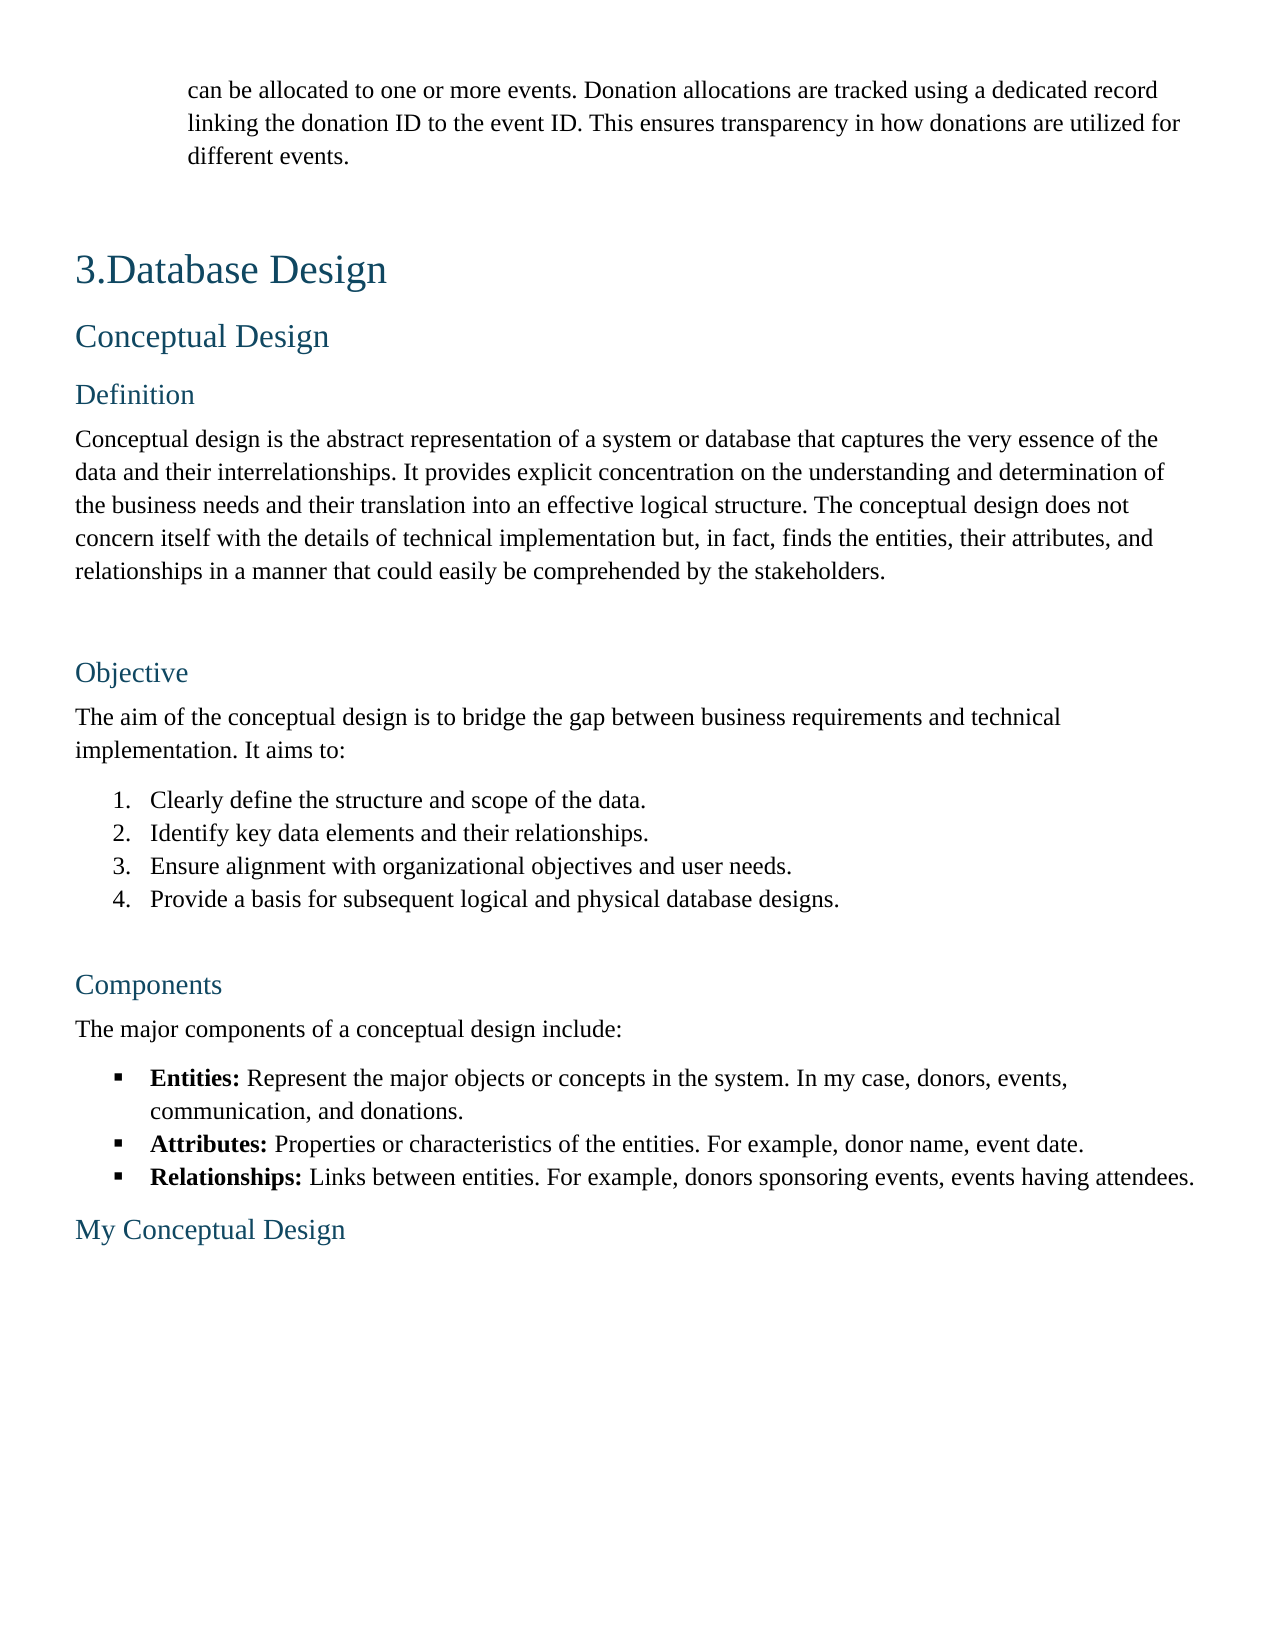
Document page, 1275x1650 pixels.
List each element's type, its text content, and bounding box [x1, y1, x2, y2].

text Conceptual design is the abstract representation of a system or database that captures the very essence of the data and their interrelationships. It provides explicit concentration on the understanding and determination of the business needs and their translation into an effective logical structure. The conceptual design does not concern itself with the details of technical implementation but, in fact, finds the entities, their attributes, and relationships in a manner that could easily be comprehended by the stakeholders. [75, 424, 1200, 585]
list Attributes: Properties or characteristics of the entities. For example, donor name, event date. [112, 1129, 1200, 1158]
text The aim of the conceptual design is to bridge the gap between business requirements and technical implementation. It aims to: [75, 702, 1200, 764]
list Clearly define the structure and scope of the data. [112, 785, 1200, 814]
list Ensure alignment with organizational objectives and user needs. [112, 851, 1200, 880]
subtitle Objective [75, 655, 1200, 689]
list Provide a basis for subsequent logical and physical database designs. [112, 884, 1200, 913]
list Entities: Represent the major objects or concepts in the system. In my case, donors, events, communication, and donations. [112, 1063, 1200, 1125]
text The major components of a conceptual design include: [75, 1014, 1200, 1042]
list Relationships: Links between entities. For example, donors sponsoring events, events having attendees. [112, 1162, 1200, 1191]
subtitle My Conceptual Design [75, 1212, 1200, 1246]
subtitle Conceptual Design [75, 316, 1200, 355]
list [150, 75, 1200, 170]
subtitle Definition [75, 377, 1200, 411]
subtitle Components [75, 967, 1200, 1000]
subtitle 3.Database Design [75, 244, 1200, 292]
list Identify key data elements and their relationships. [112, 818, 1200, 847]
